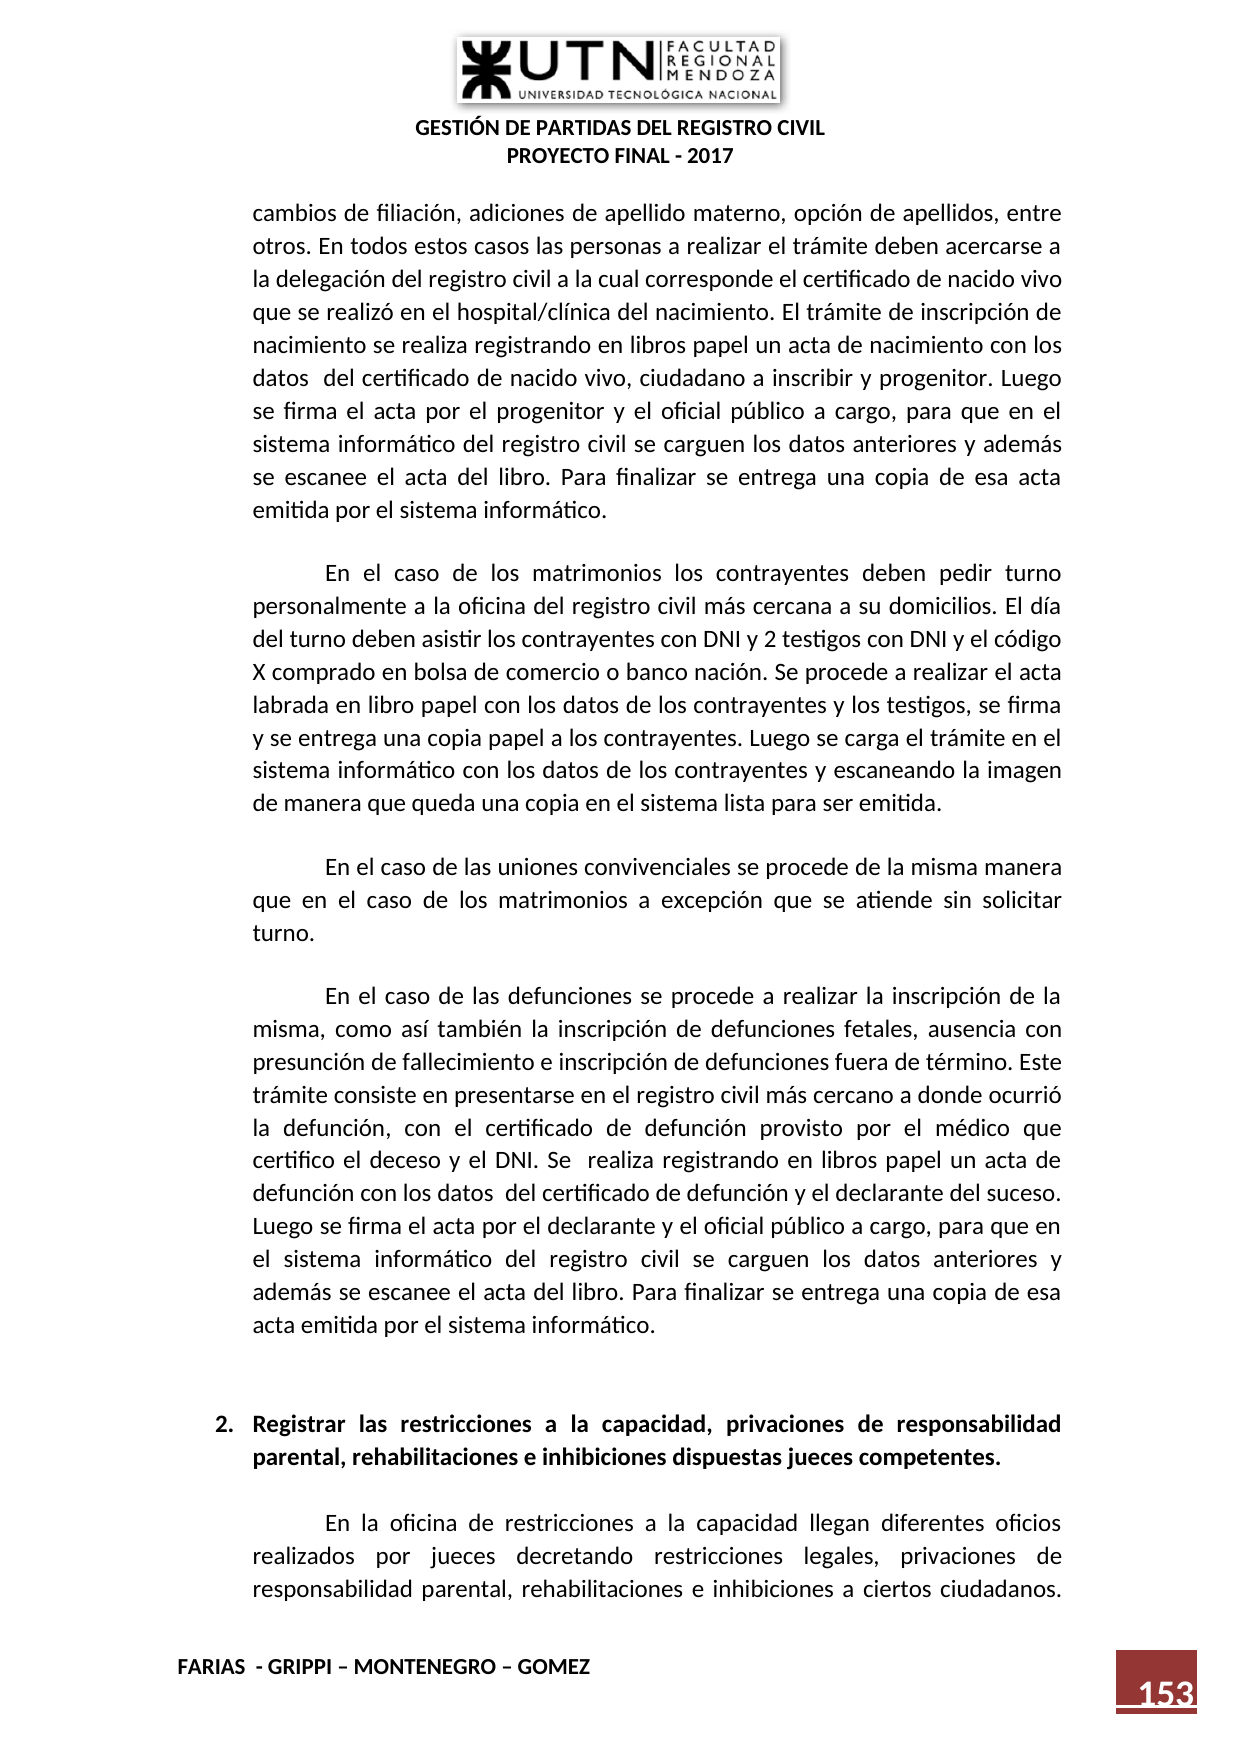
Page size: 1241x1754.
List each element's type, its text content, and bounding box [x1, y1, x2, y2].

picture [449, 29, 791, 114]
list Registrar las restricciones a la capacidad, privaciones de responsabilidad parental, rehabilitaciones e inhibiciones dispuestas jueces competentes. [215, 1408, 1063, 1472]
list En el caso de las uniones convivenciales se procede de la misma manera que en el caso de los matrimonios a excepción que se atiende sin solicitar turno. [252, 914, 1063, 947]
